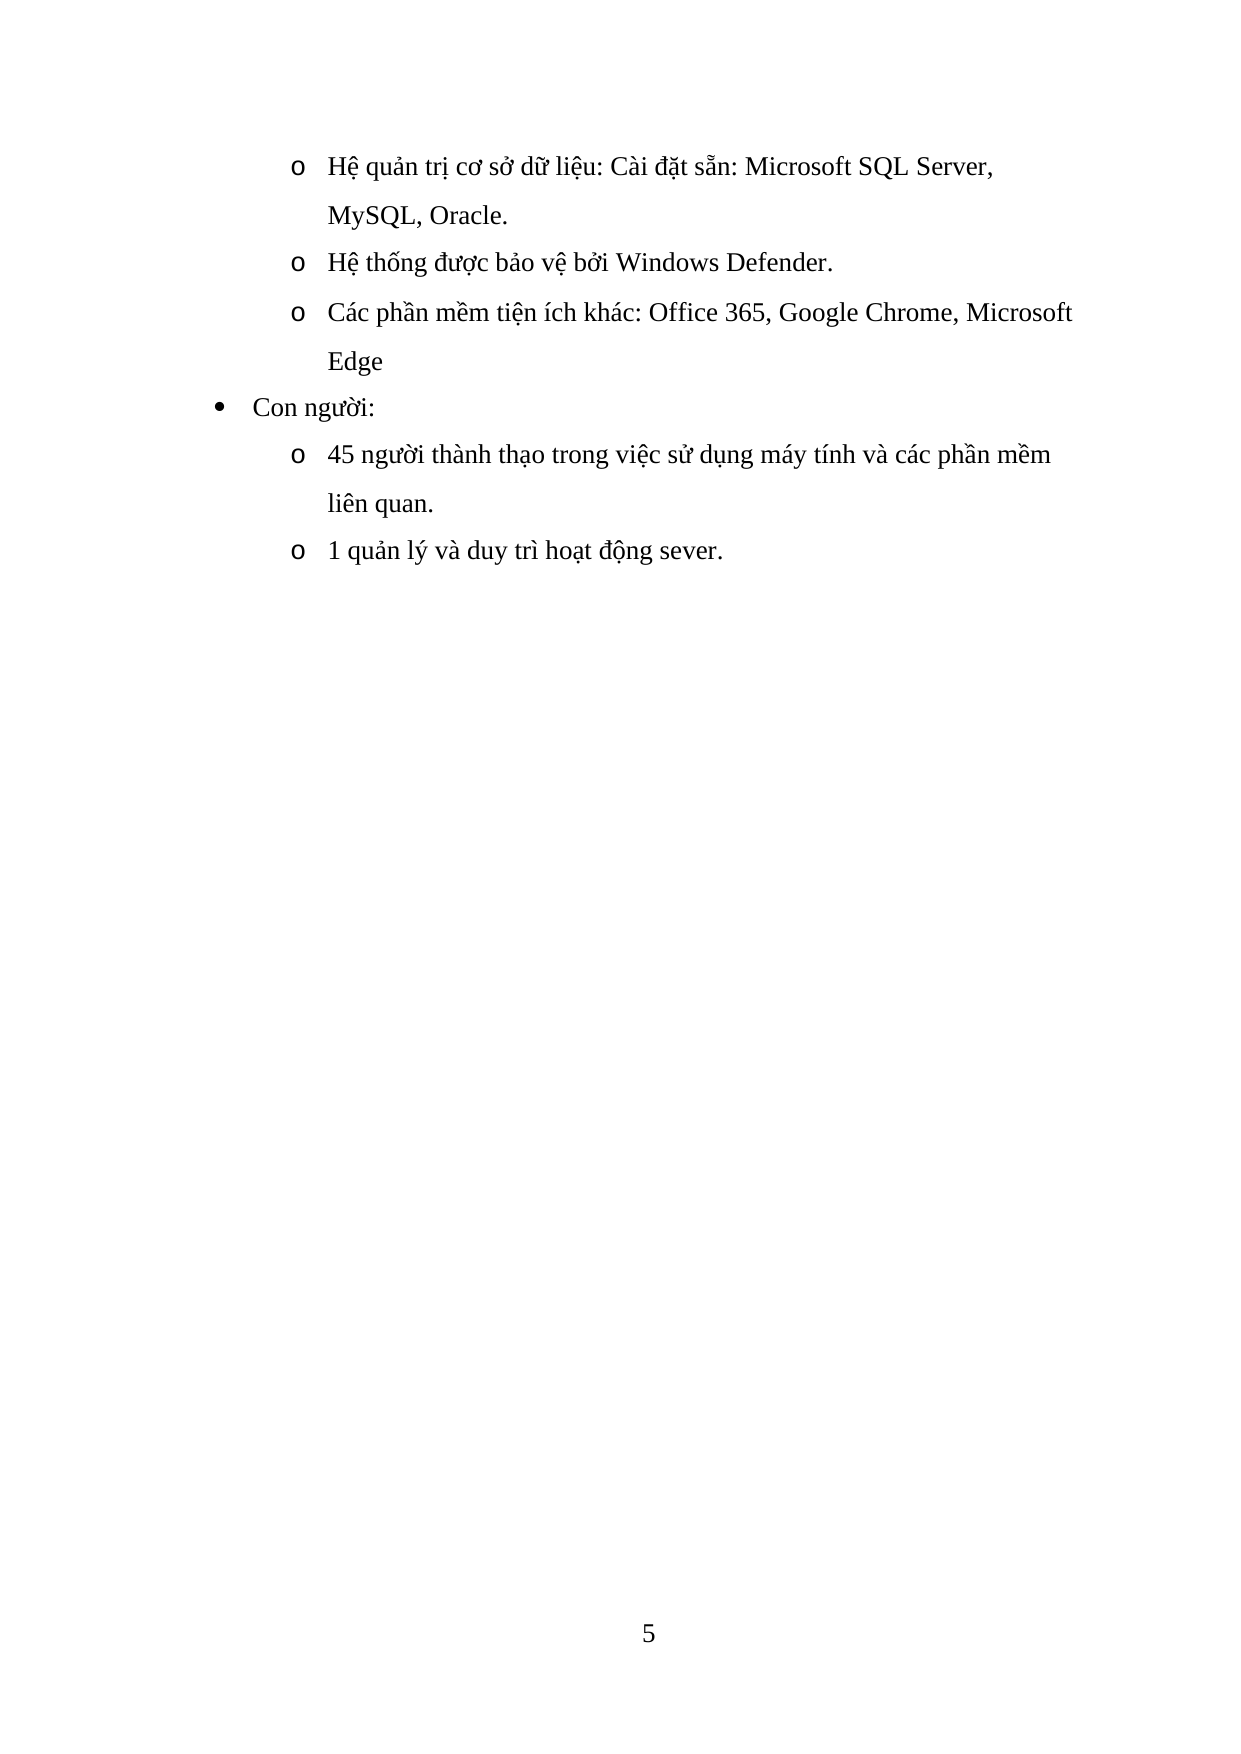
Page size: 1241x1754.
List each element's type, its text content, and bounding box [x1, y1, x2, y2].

list 45 người thành thạo trong việc sử dụng máy tính và các phần mềm liên quan. [290, 438, 1090, 518]
list Hệ thống được bảo vệ bởi Windows Defender. [290, 246, 1090, 279]
list Các phần mềm tiện ích khác: Office 365, Google Chrome, Microsoft Edge [290, 296, 1090, 376]
text Con người: [215, 391, 1090, 423]
list 1 quản lý và duy trì hoạt động sever. [290, 534, 1090, 567]
list Hệ quản trị cơ sở dữ liệu: Cài đặt sẵn: Microsoft SQL Server, MySQL, Oracle. [290, 150, 1090, 230]
